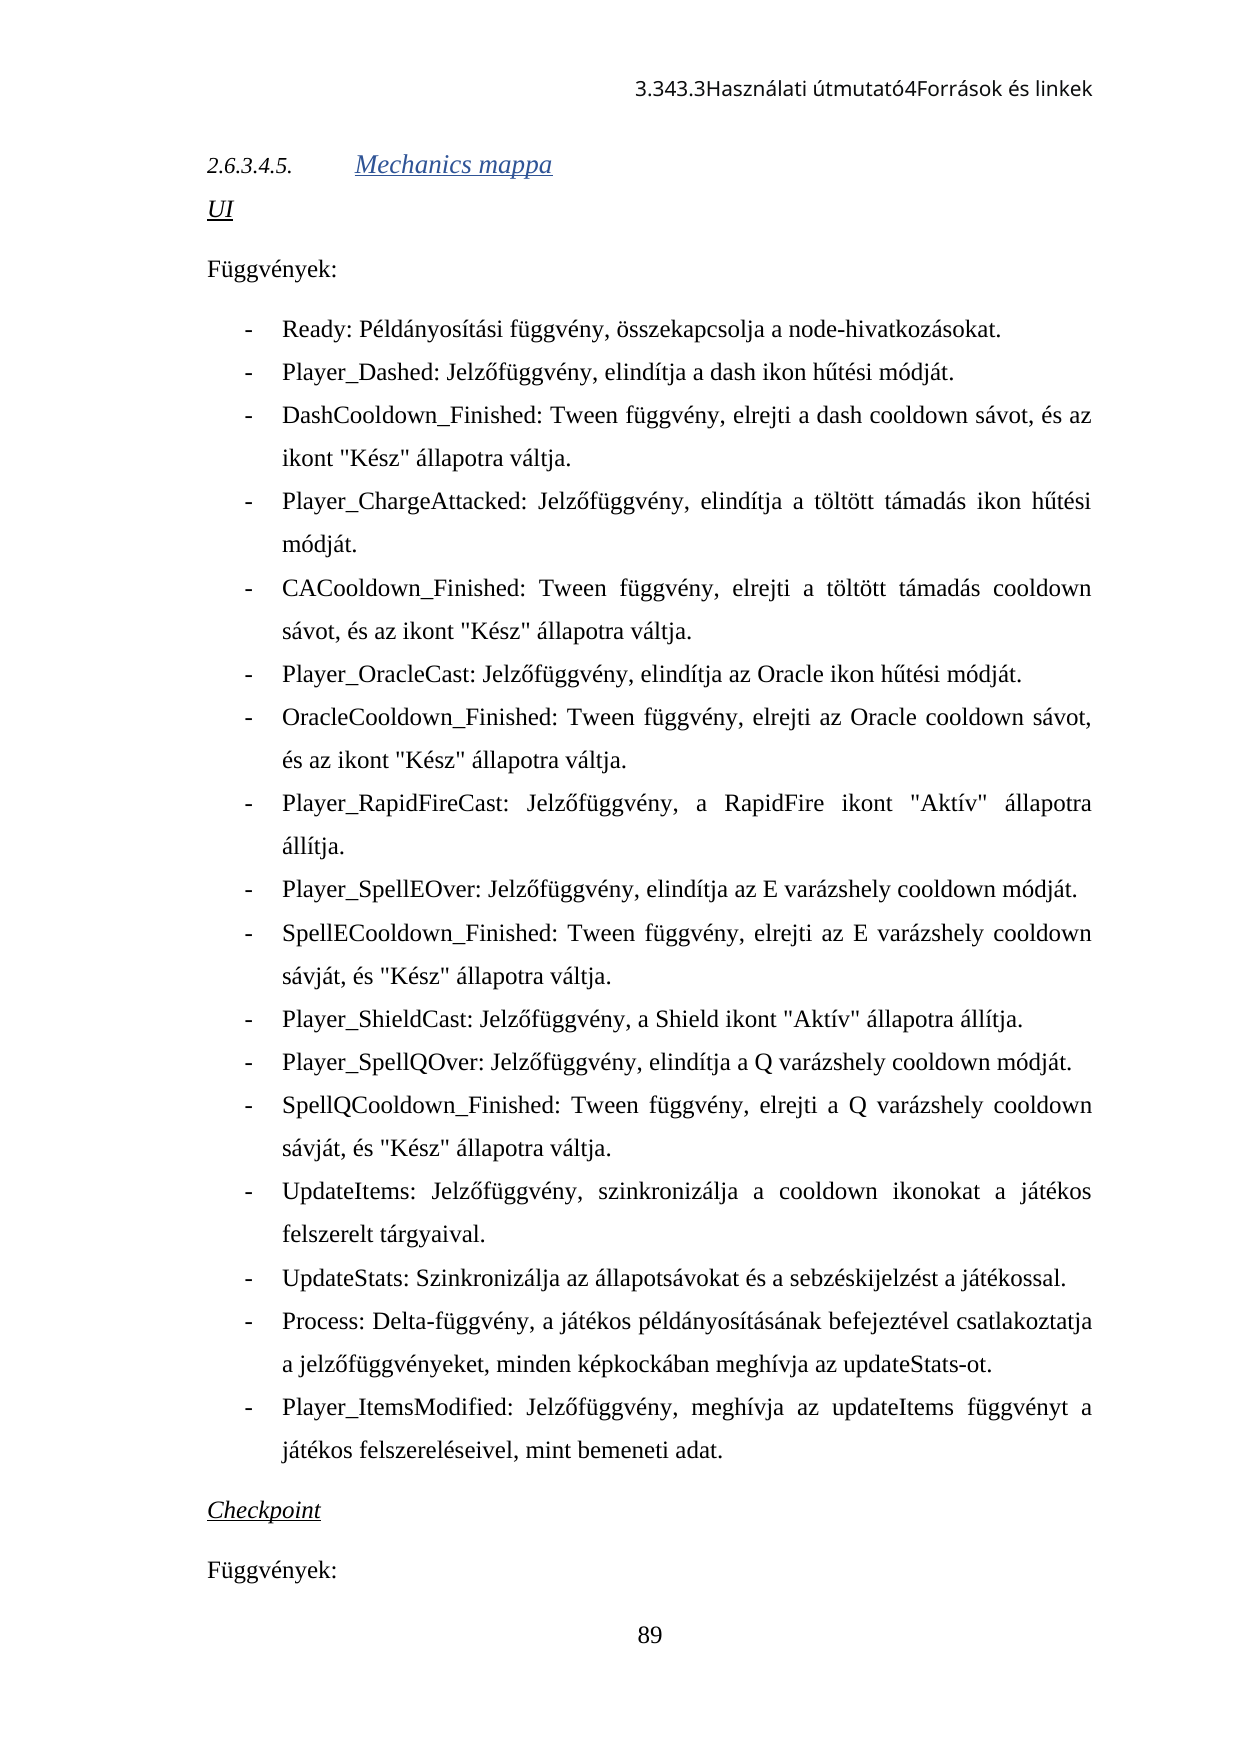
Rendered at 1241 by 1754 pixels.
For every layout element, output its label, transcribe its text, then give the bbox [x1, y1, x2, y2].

list Player_ShieldCast: Jelzőfüggvény, a Shield ikont "Aktív" állapotra állítja. [244, 1004, 1092, 1033]
list Player_Dashed: Jelzőfüggvény, elindítja a dash ikon hűtési módját. [244, 357, 1092, 386]
list Player_ChargeAttacked: Jelzőfüggvény, elindítja a töltött támadás ikon hűtési módját. [244, 486, 1092, 558]
list Player_SpellQOver: Jelzőfüggvény, elindítja a Q varázshely cooldown módját. [244, 1047, 1092, 1076]
list OracleCooldown_Finished: Tween függvény, elrejti az Oracle cooldown sávot, és az ikont "Kész" állapotra váltja. [244, 702, 1092, 774]
text UI [207, 194, 1092, 223]
list UpdateStats: Szinkronizálja az állapotsávokat és a sebzéskijelzést a játékossal. [244, 1263, 1092, 1291]
list SpellECooldown_Finished: Tween függvény, elrejti az E varázshely cooldown sávját, és "Kész" állapotra váltja. [244, 918, 1092, 989]
subtitle Mechanics mappa [207, 148, 1092, 179]
list Player_OracleCast: Jelzőfüggvény, elindítja az Oracle ikon hűtési módját. [244, 659, 1092, 688]
list CACooldown_Finished: Tween függvény, elrejti a töltött támadás cooldown sávot, és az ikont "Kész" állapotra váltja. [244, 573, 1092, 644]
list Ready: Példányosítási függvény, összekapcsolja a node-hivatkozásokat. [244, 314, 1092, 343]
list Process: Delta-függvény, a játékos példányosításának befejeztével csatlakoztatja a jelzőfüggvényeket, minden képkockában meghívja az updateStats-ot. [244, 1306, 1092, 1378]
list SpellQCooldown_Finished: Tween függvény, elrejti a Q varázshely cooldown sávját, és "Kész" állapotra váltja. [244, 1090, 1092, 1162]
list DashCooldown_Finished: Tween függvény, elrejti a dash cooldown sávot, és az ikont "Kész" állapotra váltja. [244, 400, 1092, 472]
text Checkpoint [207, 1495, 1092, 1524]
text Függvények: [207, 1555, 1092, 1583]
text Függvények: [207, 254, 1092, 283]
list Player_SpellEOver: Jelzőfüggvény, elindítja az E varázshely cooldown módját. [244, 874, 1092, 903]
list Player_RapidFireCast: Jelzőfüggvény, a RapidFire ikont "Aktív" állapotra állítja. [244, 788, 1092, 860]
list UpdateItems: Jelzőfüggvény, szinkronizálja a cooldown ikonokat a játékos felszerelt tárgyaival. [244, 1176, 1092, 1248]
list Player_ItemsModified: Jelzőfüggvény, meghívja az updateItems függvényt a játékos felszereléseivel, mint bemeneti adat. [244, 1392, 1092, 1464]
